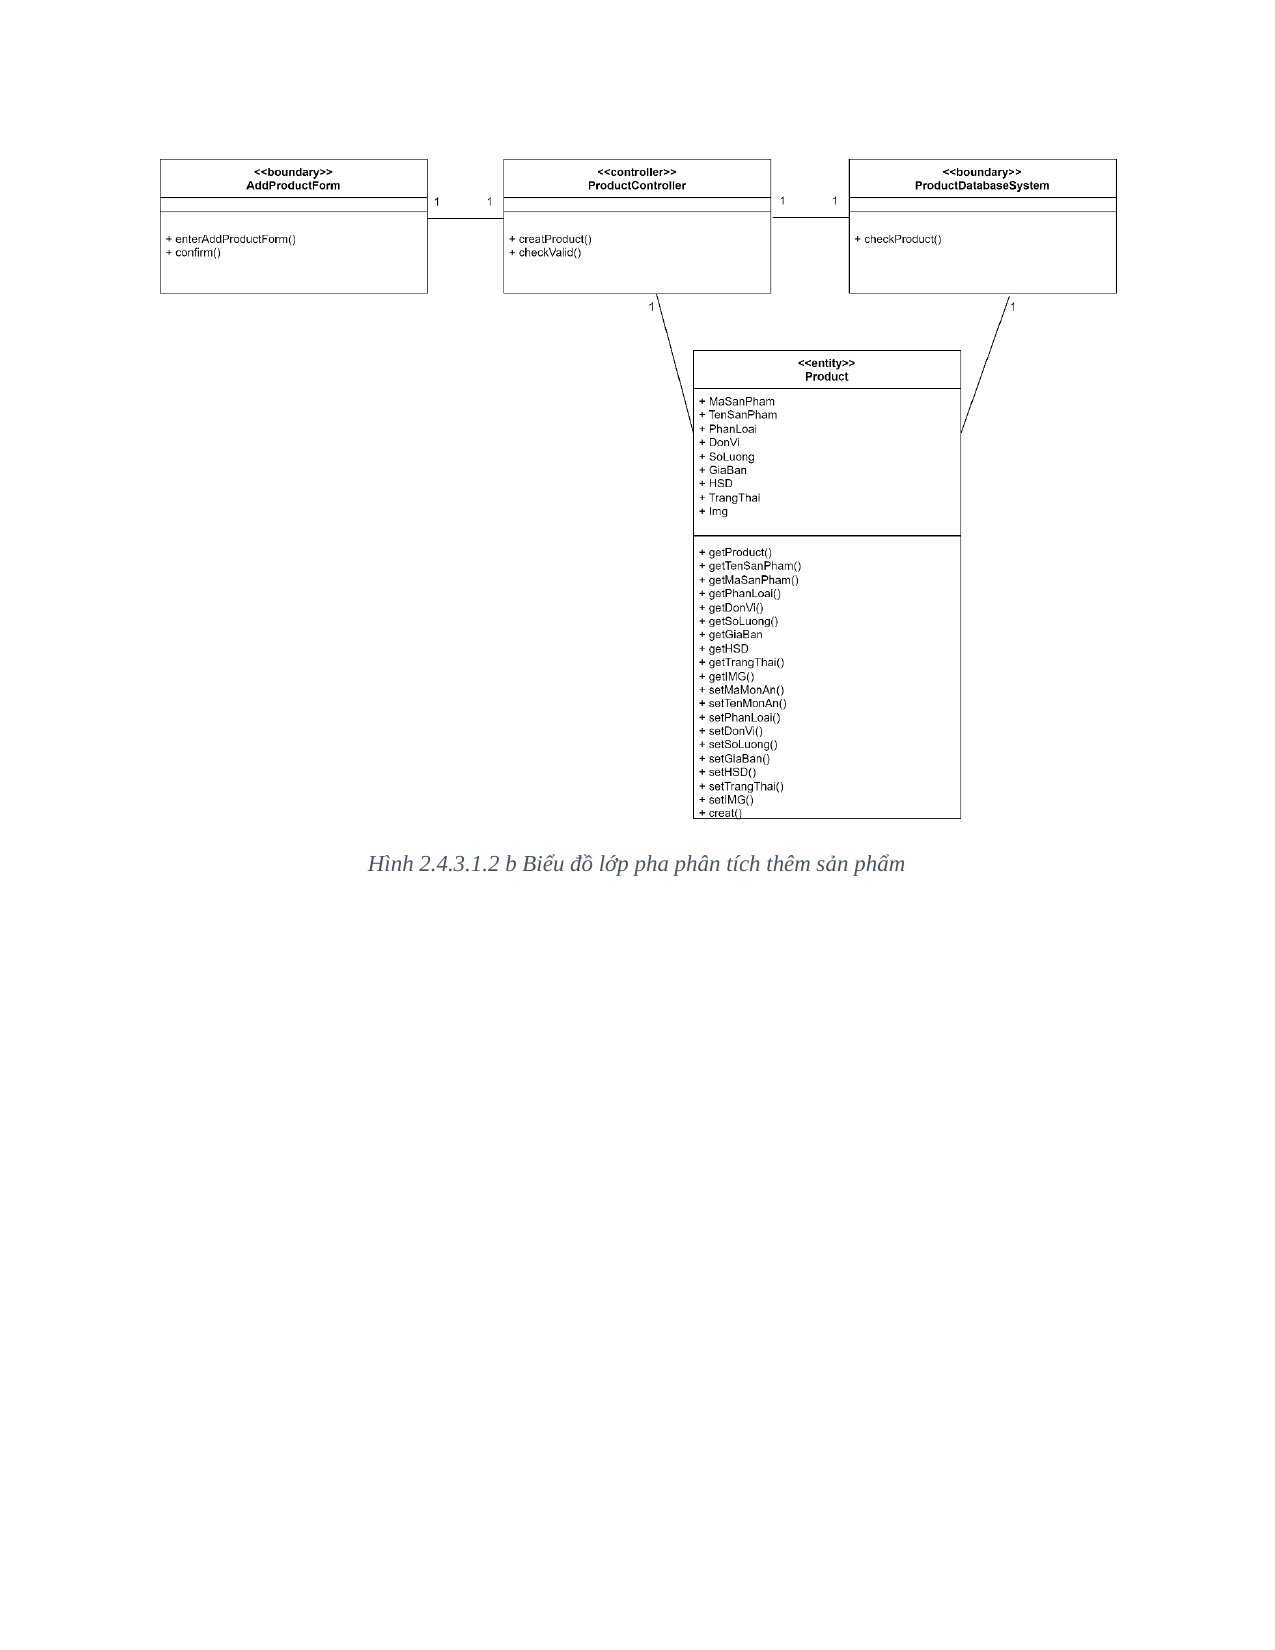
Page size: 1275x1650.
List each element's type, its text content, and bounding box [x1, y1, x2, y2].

text Hình 2.4.3.1.2 b Biểu đồ lớp pha phân tích thêm sản phẩm [150, 850, 1125, 876]
picture [150, 150, 1125, 831]
